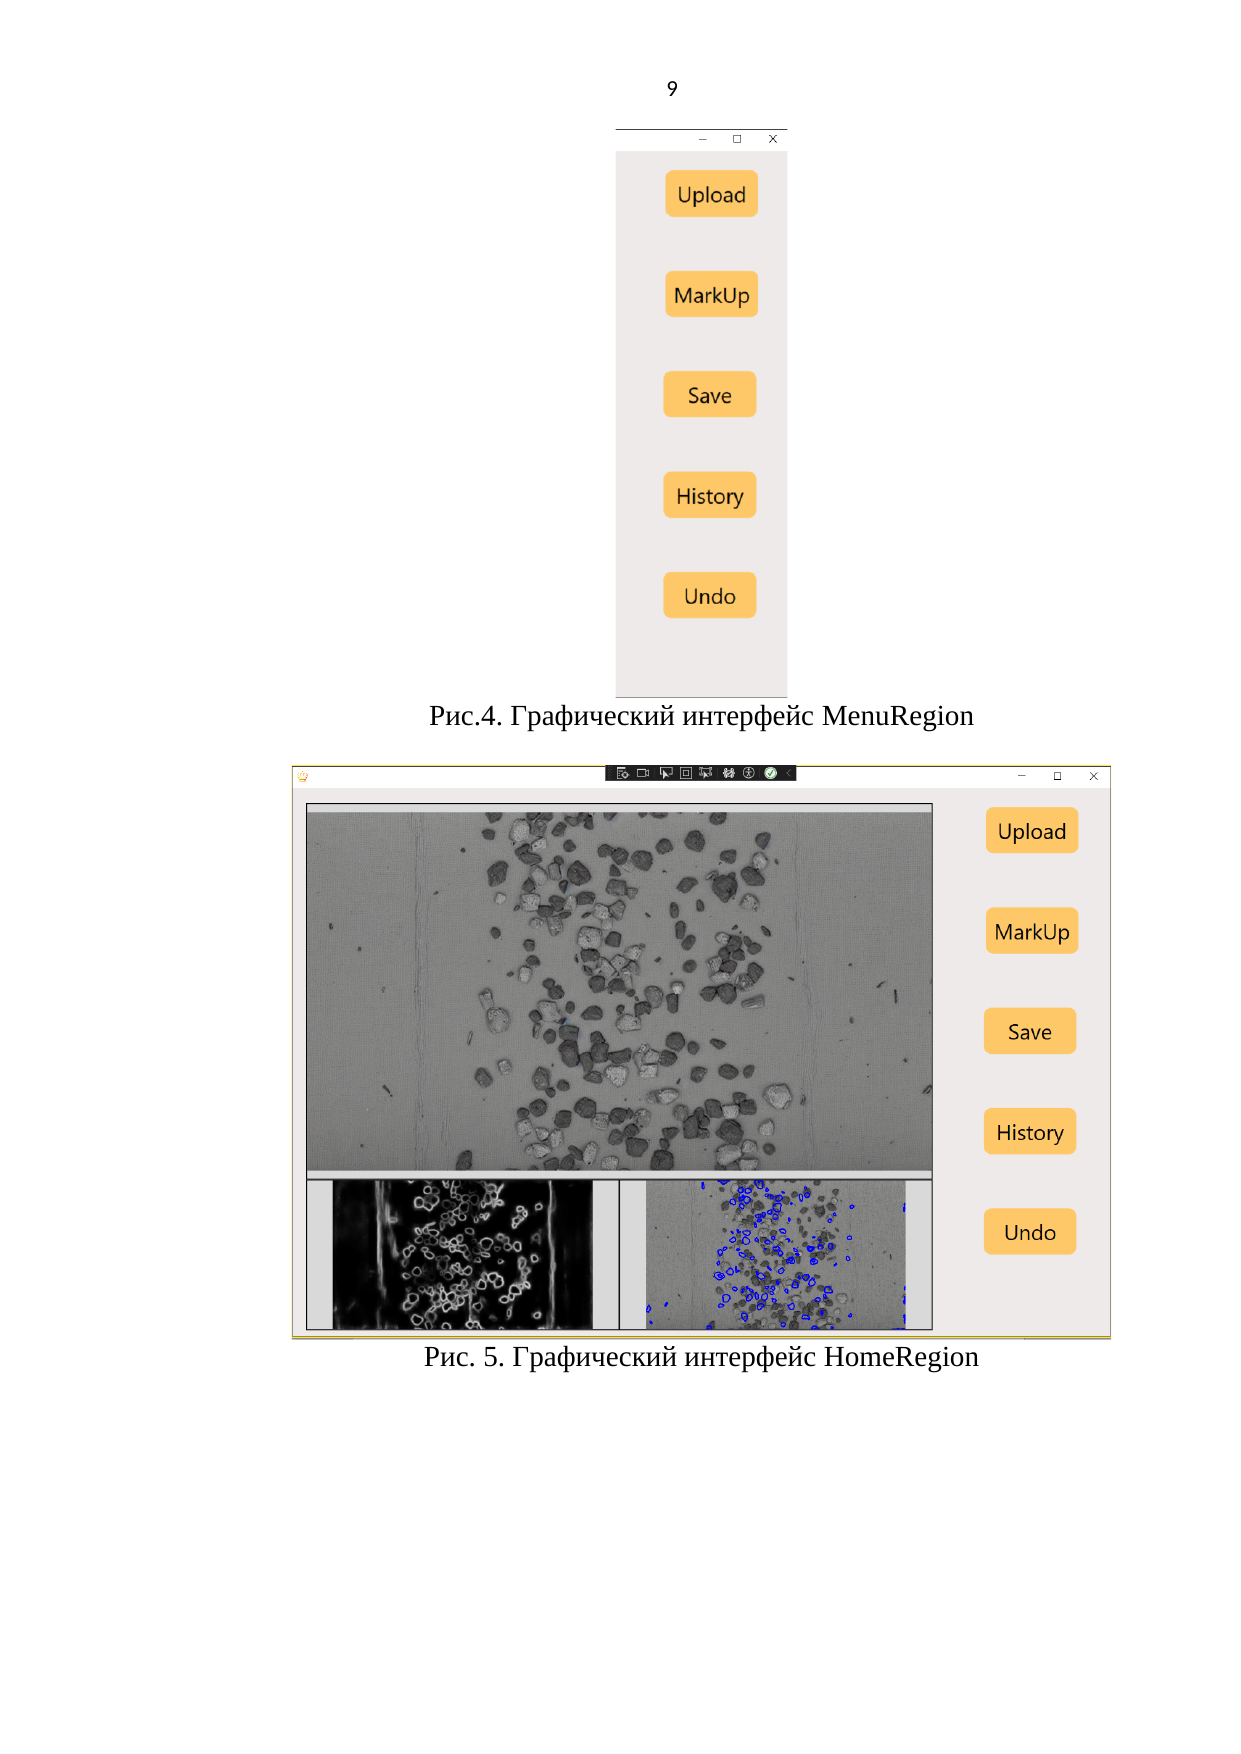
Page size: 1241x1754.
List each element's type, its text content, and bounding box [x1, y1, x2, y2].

picture [615, 129, 788, 698]
picture [291, 765, 1112, 1340]
text Рис.4. Графический интерфейс MenuRegion [192, 698, 1152, 731]
text Рис. 5. Графический интерфейс HomeRegion [192, 1339, 1152, 1373]
